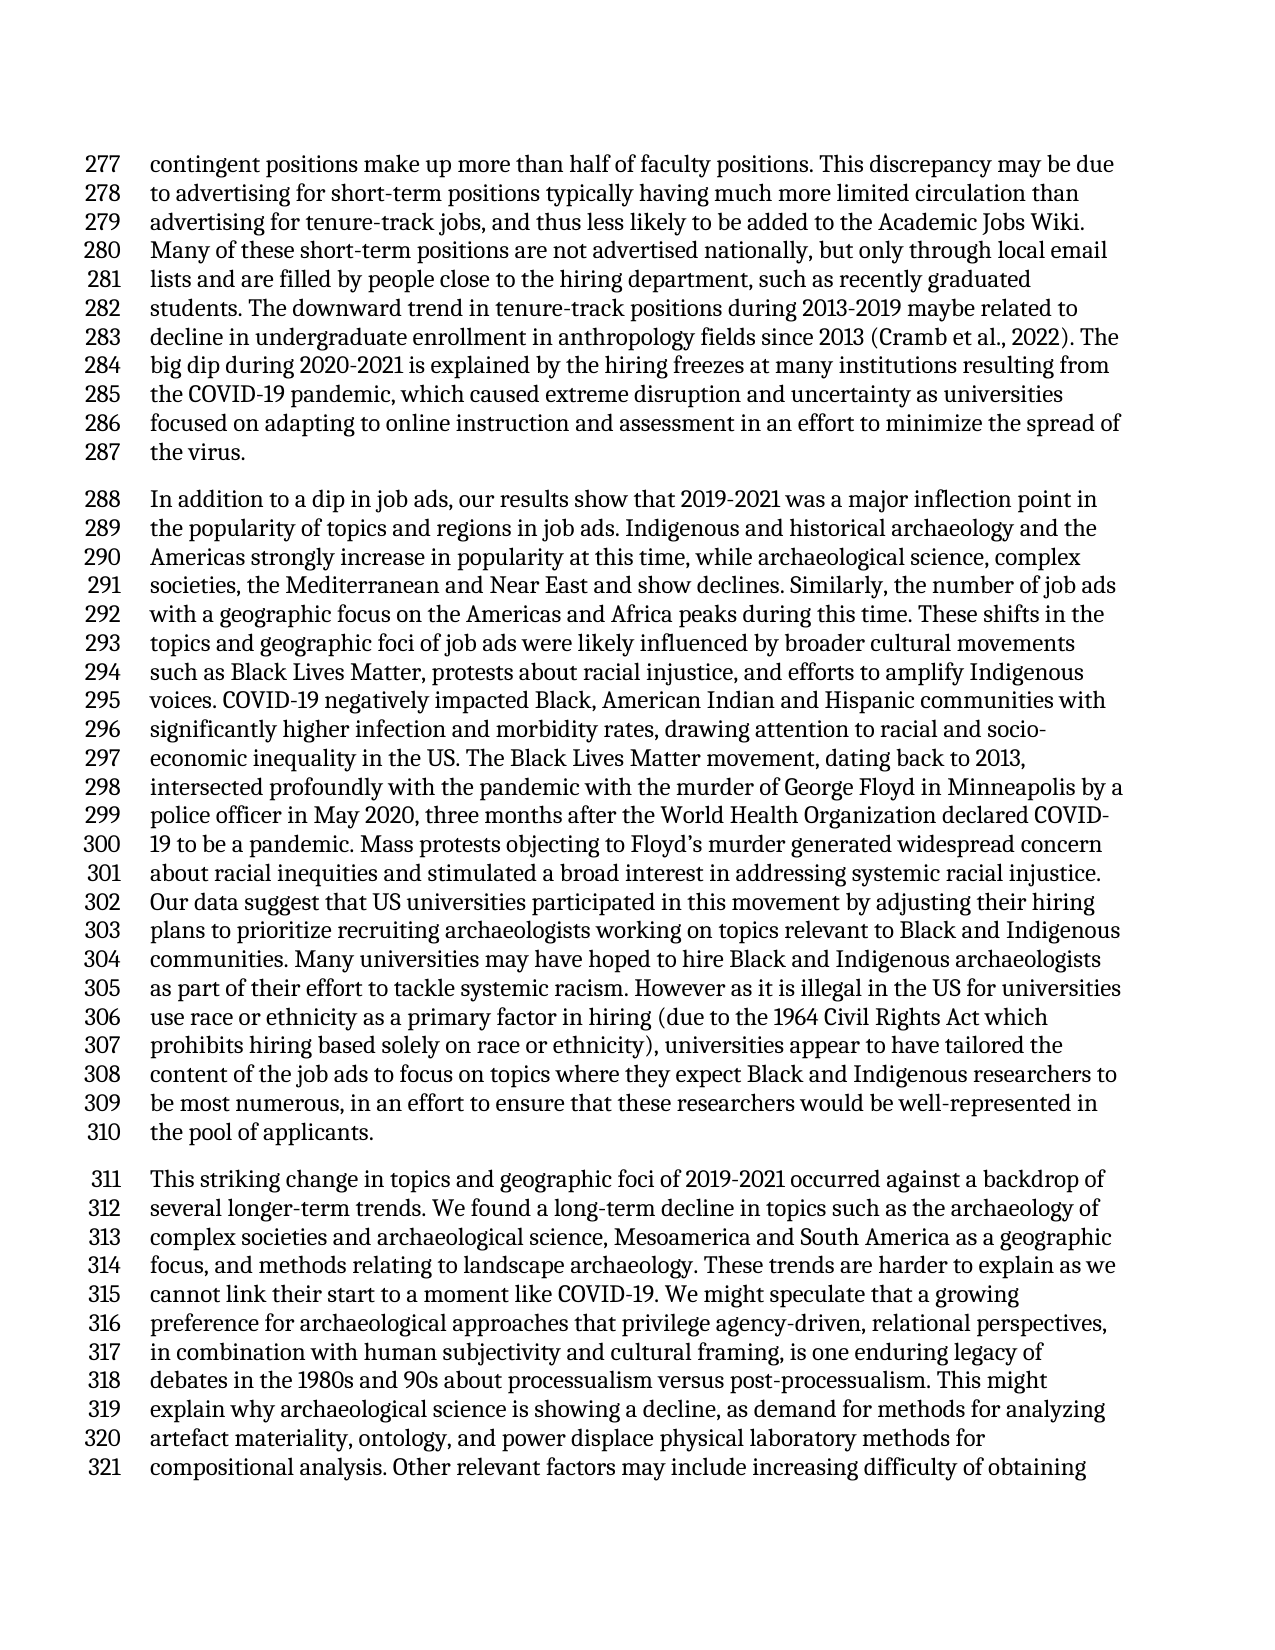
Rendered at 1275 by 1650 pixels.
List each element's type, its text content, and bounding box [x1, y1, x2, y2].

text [150, 150, 1125, 466]
text In addition to a dip in job ads, our results show that 2019-2021 was a major inflection point in the popularity of topics and regions in job ads. Indigenous and historical archaeology and the Americas strongly increase in popularity at this time, while archaeological science, complex societies, the Mediterranean and Near East and show declines. Similarly, the number of job ads with a geographic focus on the Americas and Africa peaks during this time. These shifts in the topics and geographic foci of job ads were likely influenced by broader cultural movements such as Black Lives Matter, protests about racial injustice, and efforts to amplify Indigenous voices. COVID-19 negatively impacted Black, American Indian and Hispanic communities with significantly higher infection and morbidity rates, drawing attention to racial and socio-economic inequality in the US. The Black Lives Matter movement, dating back to 2013, intersected profoundly with the pandemic with the murder of George Floyd in Minneapolis by a police officer in May 2020, three months after the World Health Organization declared COVID-19 to be a pandemic. Mass protests objecting to Floyd’s murder generated widespread concern about racial inequities and stimulated a broad interest in addressing systemic racial injustice. Our data suggest that US universities participated in this movement by adjusting their hiring plans to prioritize recruiting archaeologists working on topics relevant to Black and Indigenous communities. Many universities may have hoped to hire Black and Indigenous archaeologists as part of their effort to tackle systemic racism. However as it is illegal in the US for universities use race or ethnicity as a primary factor in hiring (due to the 1964 Civil Rights Act which prohibits hiring based solely on race or ethnicity), universities appear to have tailored the content of the job ads to focus on topics where they expect Black and Indigenous researchers to be most numerous, in an effort to ensure that these researchers would be well-represented in the pool of applicants. [150, 485, 1125, 1146]
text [150, 1165, 1125, 1481]
